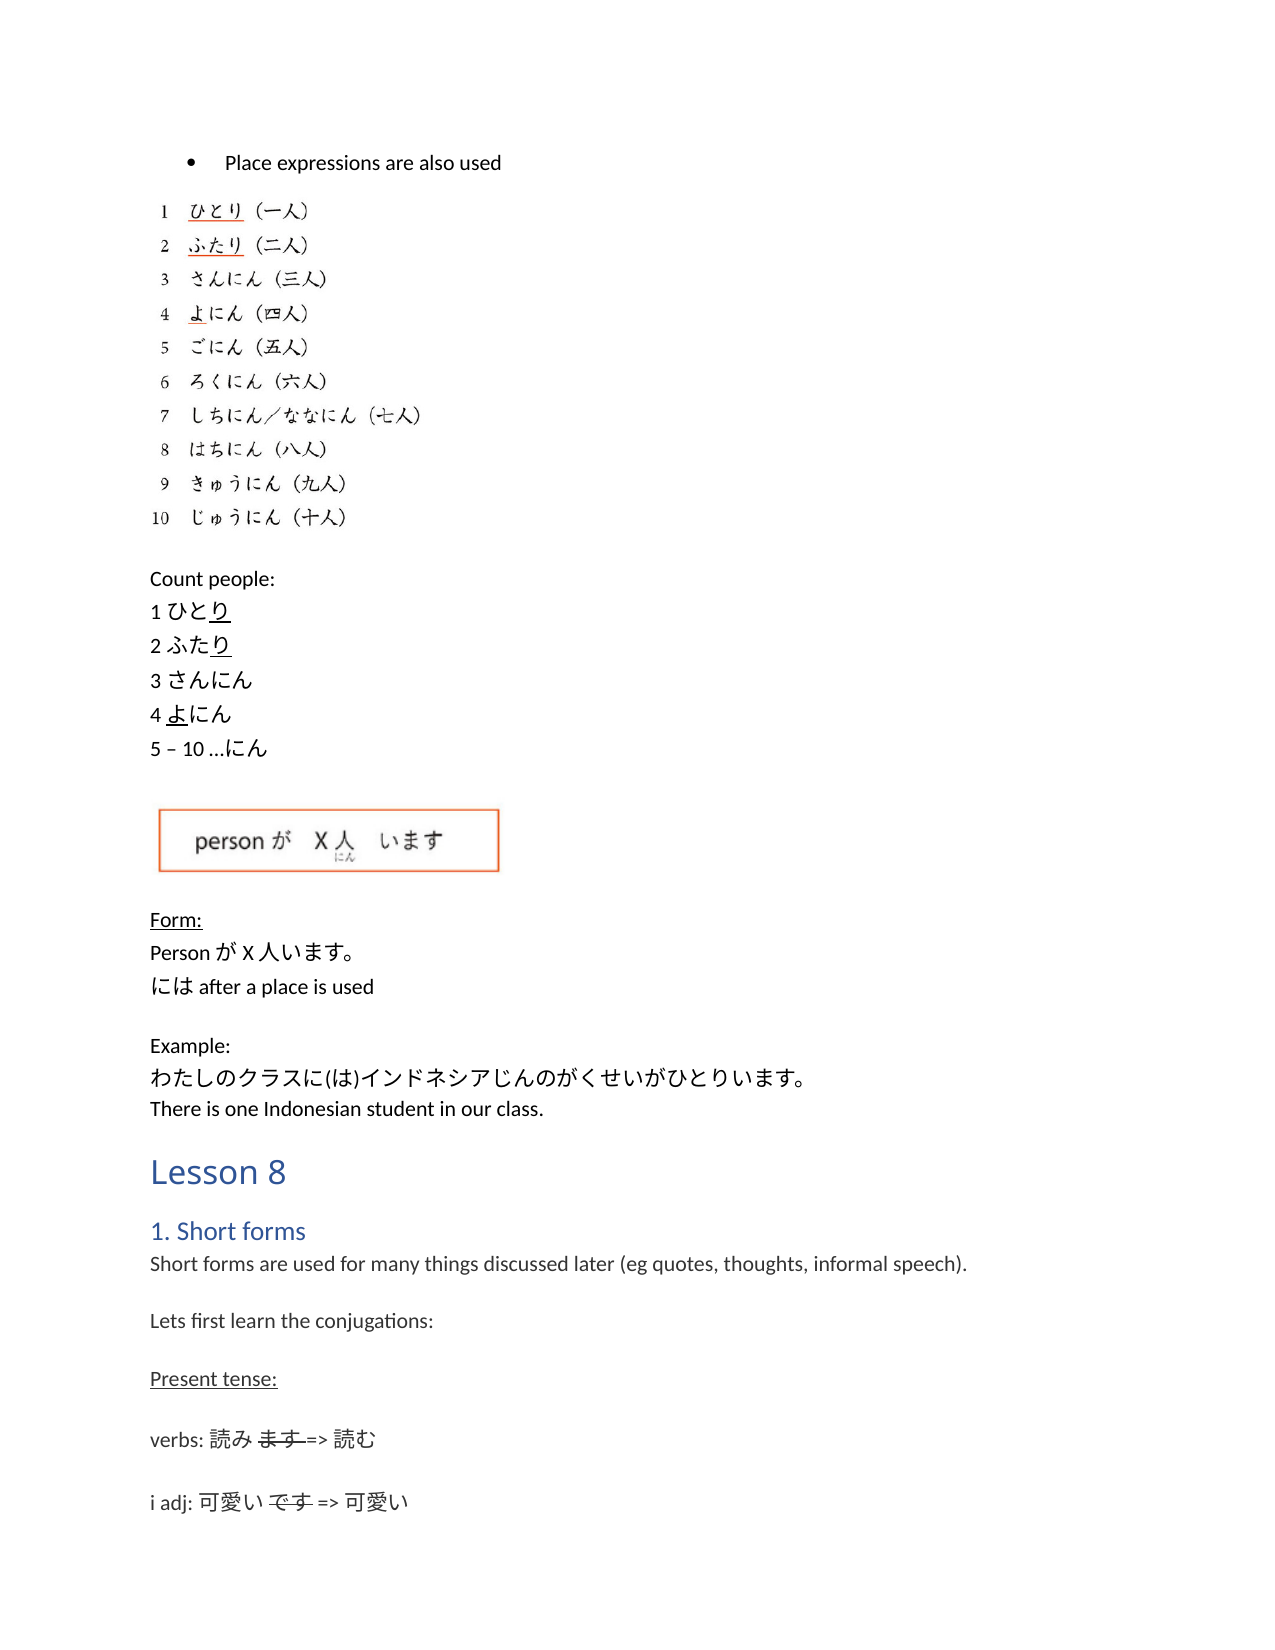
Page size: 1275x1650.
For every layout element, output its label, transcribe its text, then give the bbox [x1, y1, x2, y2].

text わたしのクラスに(は)インドネシアじんのがくせいがひとりいます。 [150, 1061, 1125, 1092]
picture [149, 192, 424, 533]
text には after a place is used [150, 969, 1125, 1001]
text Short forms are used for many things discussed later (eg quotes, thoughts, informal speech). [150, 1250, 1125, 1276]
text verbs: 読み ます => 読む [150, 1422, 1125, 1454]
text There is one Indonesian student in our class. [150, 1095, 1125, 1121]
list 1 ひとり [150, 594, 1125, 626]
list Place expressions are also used [187, 149, 1125, 176]
text Lets first learn the conjugations: [150, 1307, 1125, 1334]
list 2 ふたり [150, 628, 1125, 660]
text Present tense: [150, 1365, 1125, 1391]
list 3 さんにん [150, 663, 1125, 694]
text Form: [150, 906, 1125, 933]
text i adj: 可愛い です => 可愛い [150, 1485, 1125, 1517]
subtitle Lesson 8 [150, 1148, 1125, 1194]
list 4 よにん [150, 697, 1125, 728]
text 5 – 10 …にん [150, 731, 1125, 763]
text Example: [150, 1032, 1125, 1058]
text Count people: [150, 566, 1125, 592]
picture [150, 793, 507, 876]
subtitle Short forms [150, 1214, 1125, 1247]
text Person が X人います。 [150, 935, 1125, 966]
